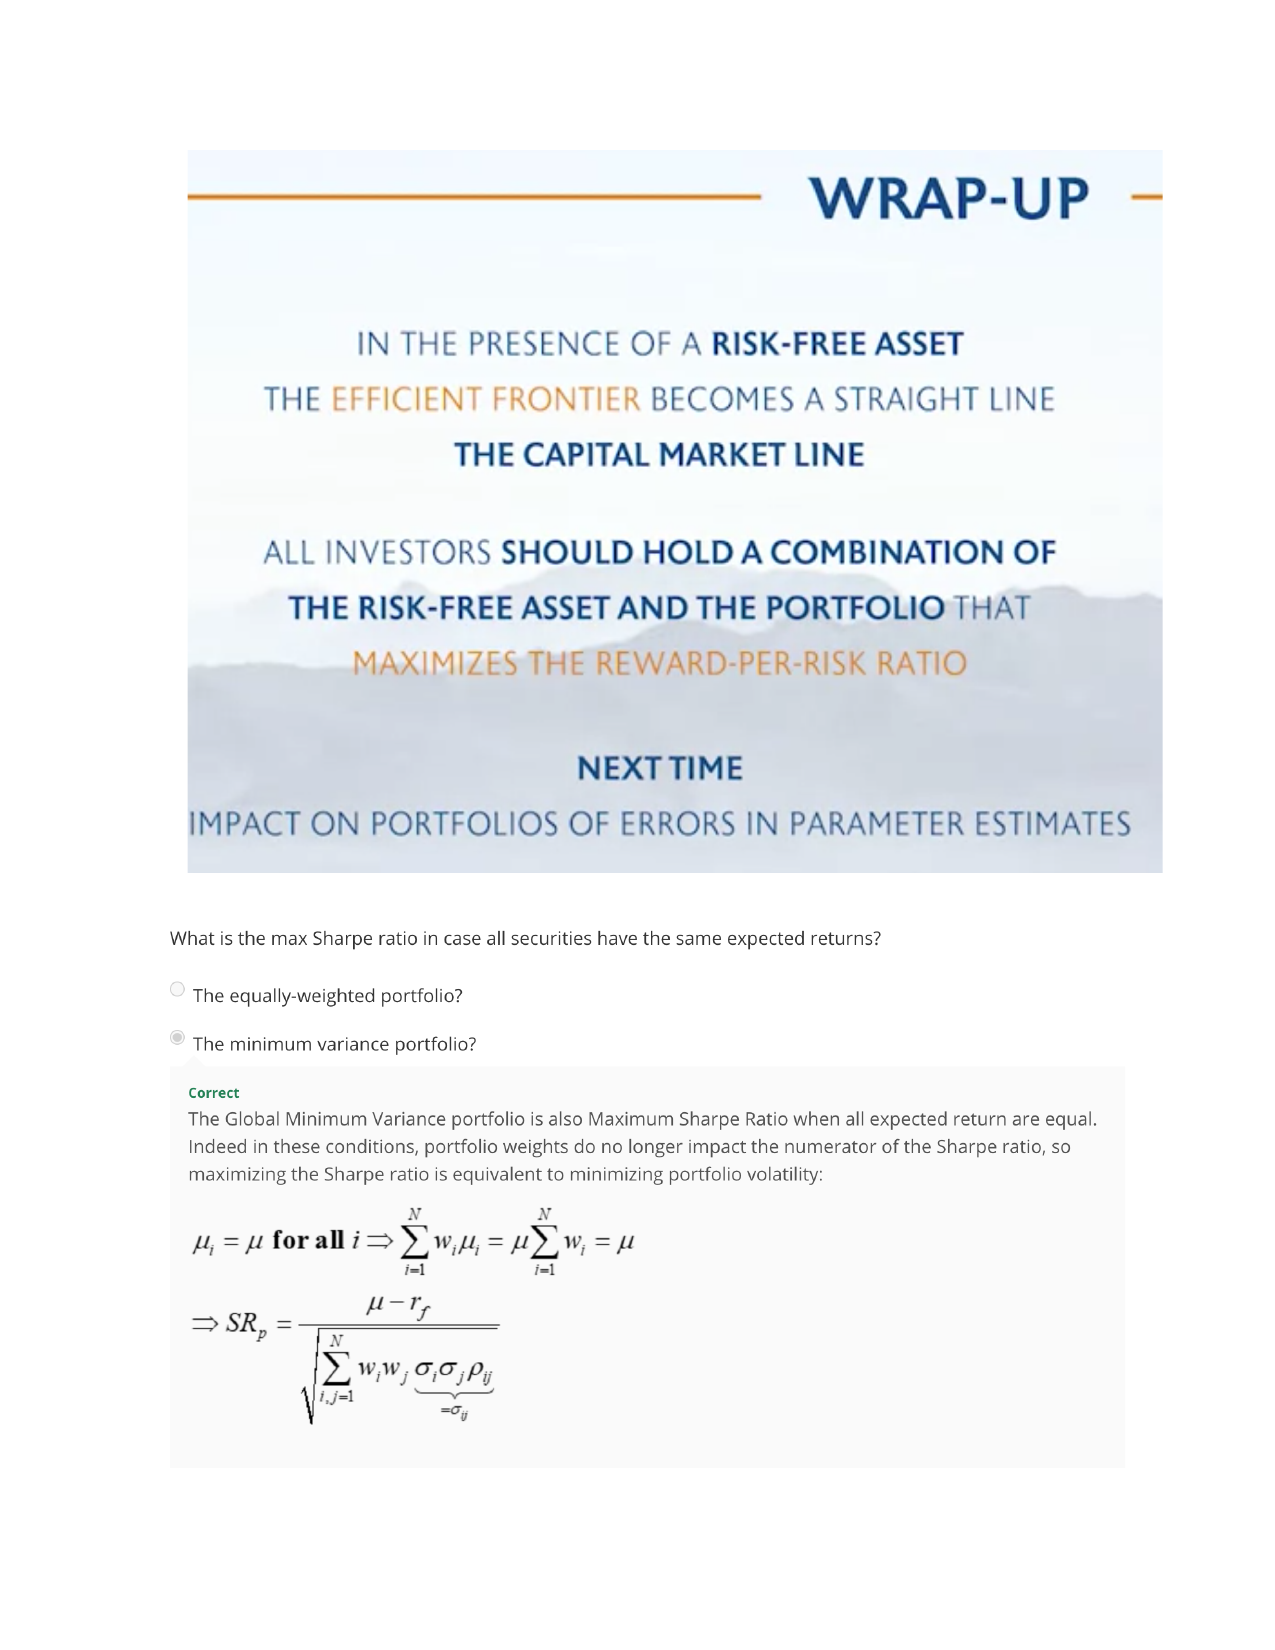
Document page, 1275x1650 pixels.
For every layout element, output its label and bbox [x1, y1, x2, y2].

picture [187, 150, 1163, 873]
picture [150, 903, 1125, 1468]
